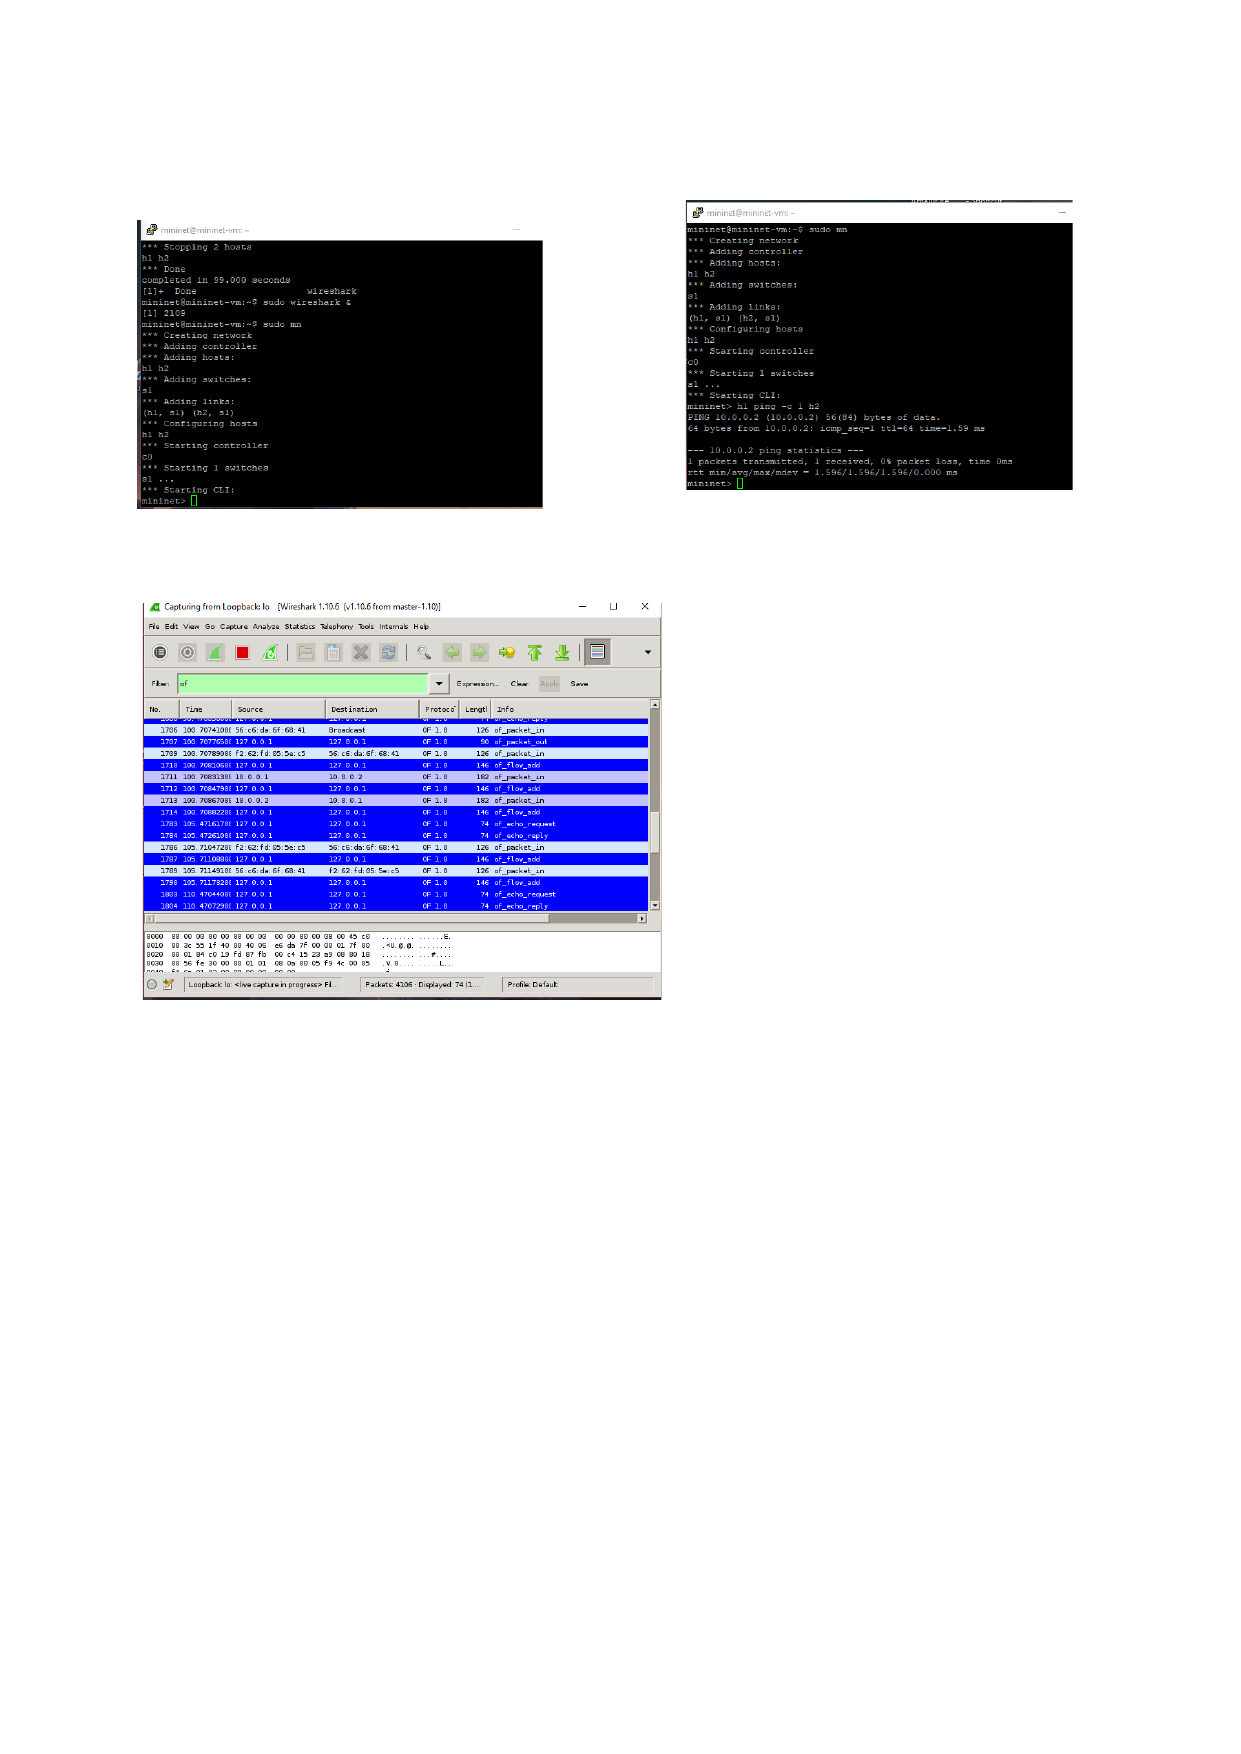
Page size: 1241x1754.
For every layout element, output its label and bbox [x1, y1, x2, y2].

picture [137, 220, 543, 509]
picture [685, 200, 1073, 490]
picture [142, 603, 662, 1000]
